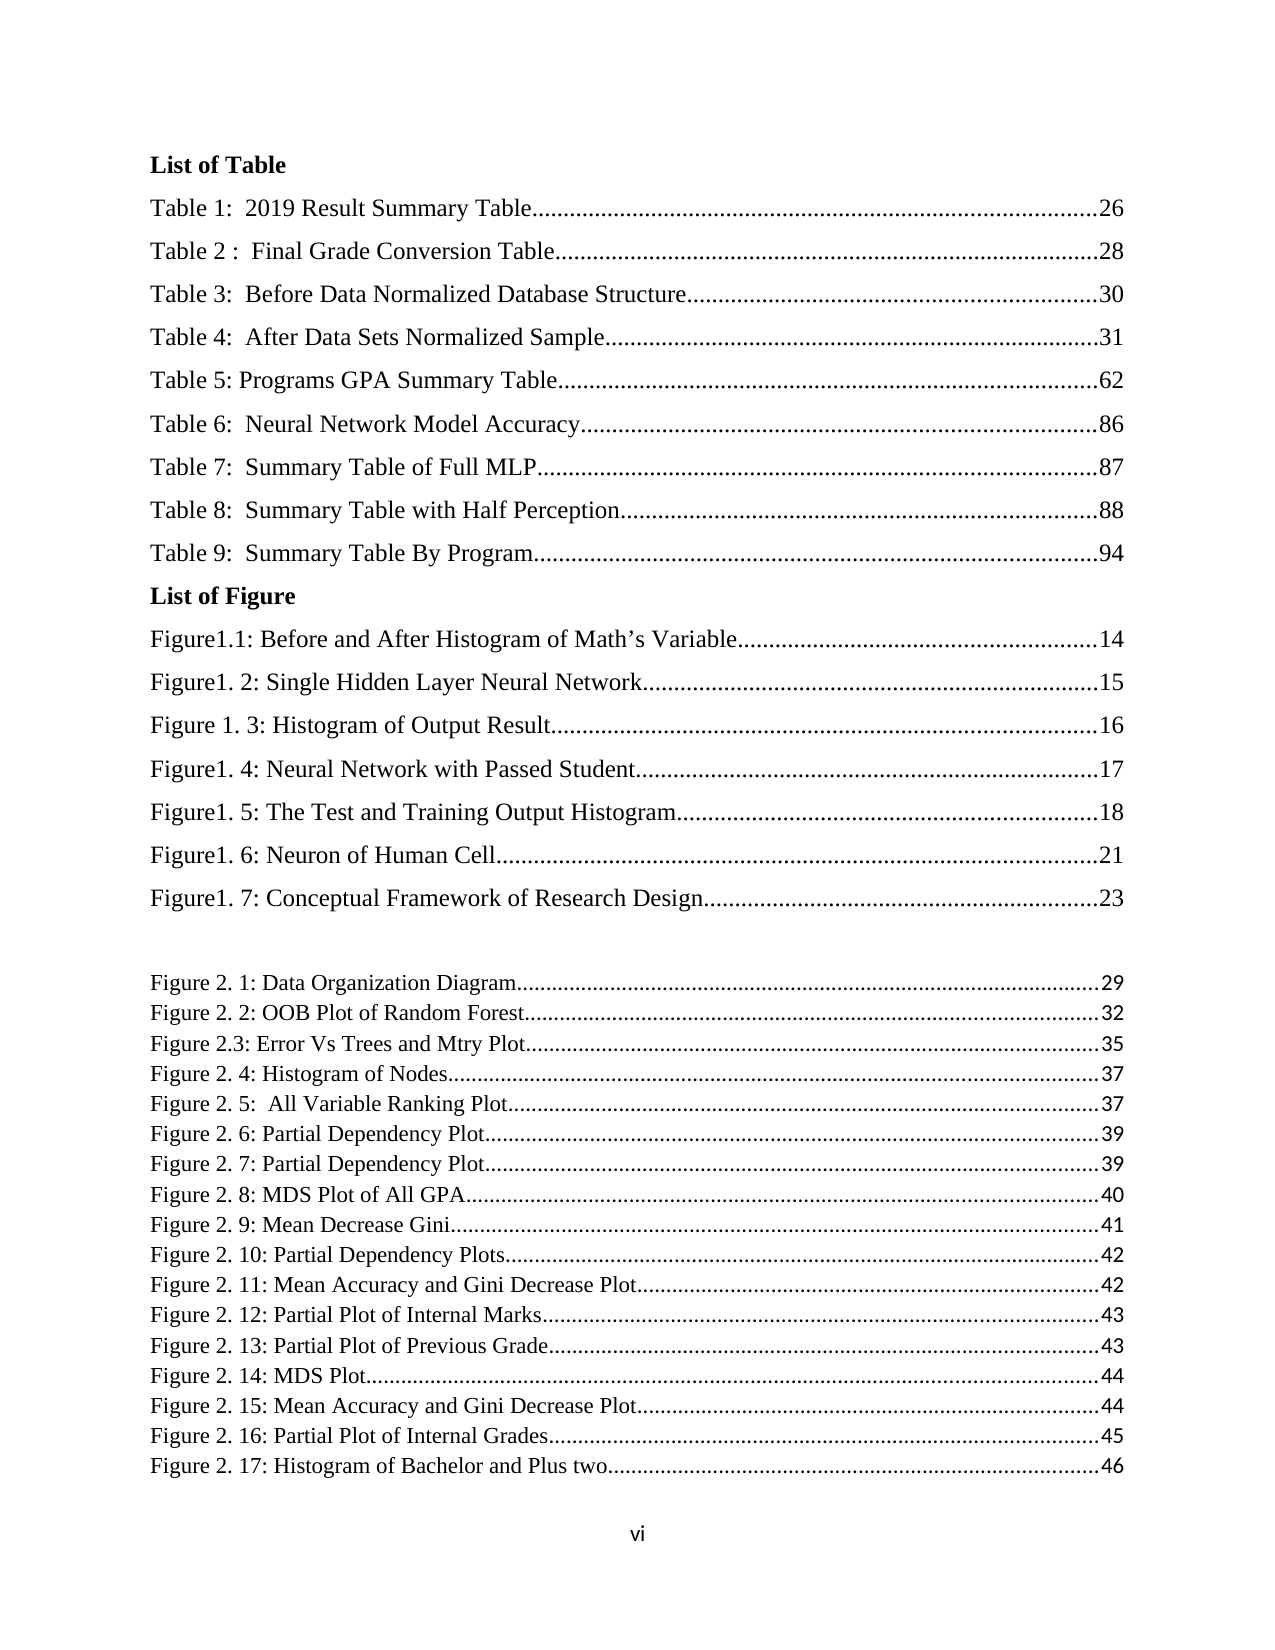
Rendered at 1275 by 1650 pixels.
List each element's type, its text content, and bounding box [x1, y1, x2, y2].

text Table 2 : Final Grade Conversion Table 28 [150, 236, 1125, 265]
text Figure 2. 11: Mean Accuracy and Gini Decrease Plot 42 [150, 1270, 1125, 1298]
text Figure 2. 14: MDS Plot 44 [150, 1361, 1125, 1389]
text Figure 2. 16: Partial Plot of Internal Grades 45 [150, 1421, 1125, 1449]
text Figure1. 2: Single Hidden Layer Neural Network 15 [150, 667, 1125, 696]
text Figure 2. 1: Data Organization Diagram 29 [150, 968, 1125, 996]
text Figure1. 4: Neural Network with Passed Student 17 [150, 754, 1125, 782]
text Table 8: Summary Table with Half Perception 88 [150, 495, 1125, 524]
text Figure1. 7: Conceptual Framework of Research Design 23 [150, 883, 1125, 912]
text Table 3: Before Data Normalized Database Structure 30 [150, 279, 1125, 308]
text Figure 2.3: Error Vs Trees and Mtry Plot 35 [150, 1029, 1125, 1057]
text Figure 2. 12: Partial Plot of Internal Marks 43 [150, 1301, 1125, 1328]
text Figure1. 6: Neuron of Human Cell 21 [150, 840, 1125, 869]
text Figure1.1: Before and After Histogram of Math’s Variable 14 [150, 624, 1125, 653]
text Figure 2. 13: Partial Plot of Previous Grade 43 [150, 1331, 1125, 1359]
text Figure 2. 17: Histogram of Bachelor and Plus two 46 [150, 1452, 1125, 1479]
text Figure 2. 10: Partial Dependency Plots 42 [150, 1240, 1125, 1268]
text Figure 1. 3: Histogram of Output Result 16 [150, 711, 1125, 739]
text Figure 2. 15: Mean Accuracy and Gini Decrease Plot 44 [150, 1391, 1125, 1419]
subtitle List of Figure [150, 581, 1125, 610]
text Table 7: Summary Table of Full MLP 87 [150, 452, 1125, 481]
text Table 5: Programs GPA Summary Table 62 [150, 366, 1125, 394]
text Figure 2. 2: OOB Plot of Random Forest 32 [150, 998, 1125, 1026]
text Figure1. 5: The Test and Training Output Histogram 18 [150, 797, 1125, 826]
text Table 6: Neural Network Model Accuracy 86 [150, 409, 1125, 437]
text Figure 2. 7: Partial Dependency Plot 39 [150, 1149, 1125, 1177]
text Figure 2. 5: All Variable Ranking Plot 37 [150, 1089, 1125, 1117]
text Figure 2. 9: Mean Decrease Gini 41 [150, 1210, 1125, 1238]
text Table 9: Summary Table By Program 94 [150, 538, 1125, 567]
text Table 4: After Data Sets Normalized Sample 31 [150, 322, 1125, 351]
subtitle List of Table [150, 150, 1125, 179]
text Figure 2. 8: MDS Plot of All GPA 40 [150, 1180, 1125, 1208]
text Figure 2. 4: Histogram of Nodes 37 [150, 1059, 1125, 1087]
text Table 1: 2019 Result Summary Table 26 [150, 193, 1125, 222]
text Figure 2. 6: Partial Dependency Plot 39 [150, 1119, 1125, 1147]
